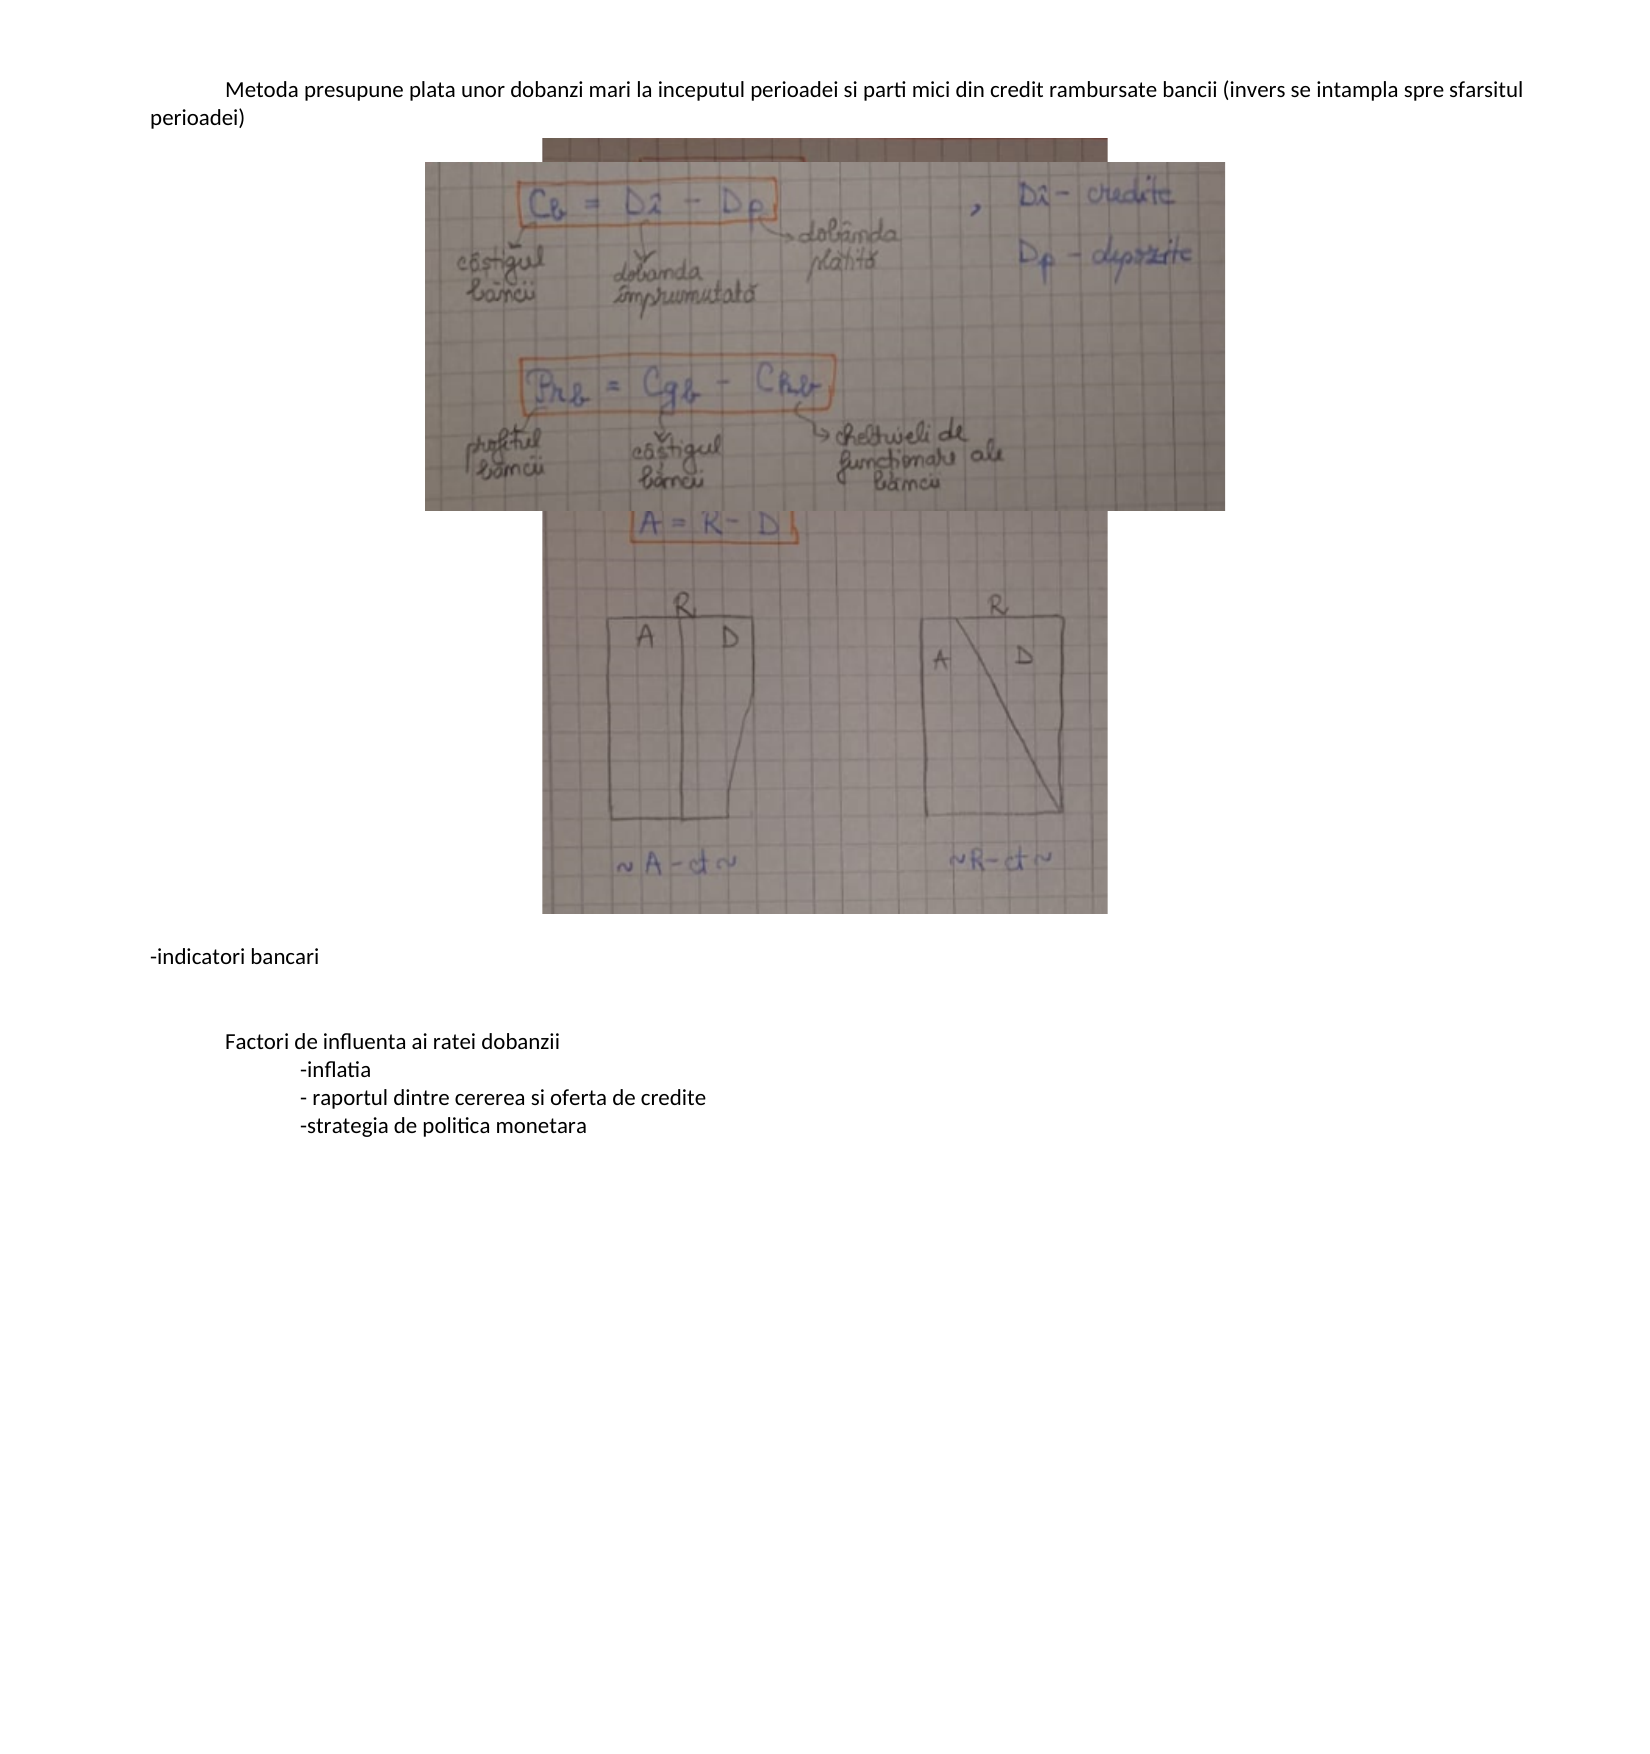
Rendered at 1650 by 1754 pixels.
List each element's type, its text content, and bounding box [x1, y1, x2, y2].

list -inflatia [192, 1056, 1575, 1083]
list -strategia de politica monetara [192, 1112, 1575, 1139]
list Factori de influenta ai ratei dobanzii [192, 1027, 1575, 1056]
picture [425, 138, 1225, 914]
text Metoda presupune plata unor dobanzi mari la inceputul perioadei si parti mici din credit rambursate bancii (invers se intampla spre sfarsitul perioadei) [150, 75, 1575, 131]
list - raportul dintre cererea si oferta de credite [192, 1083, 1575, 1112]
